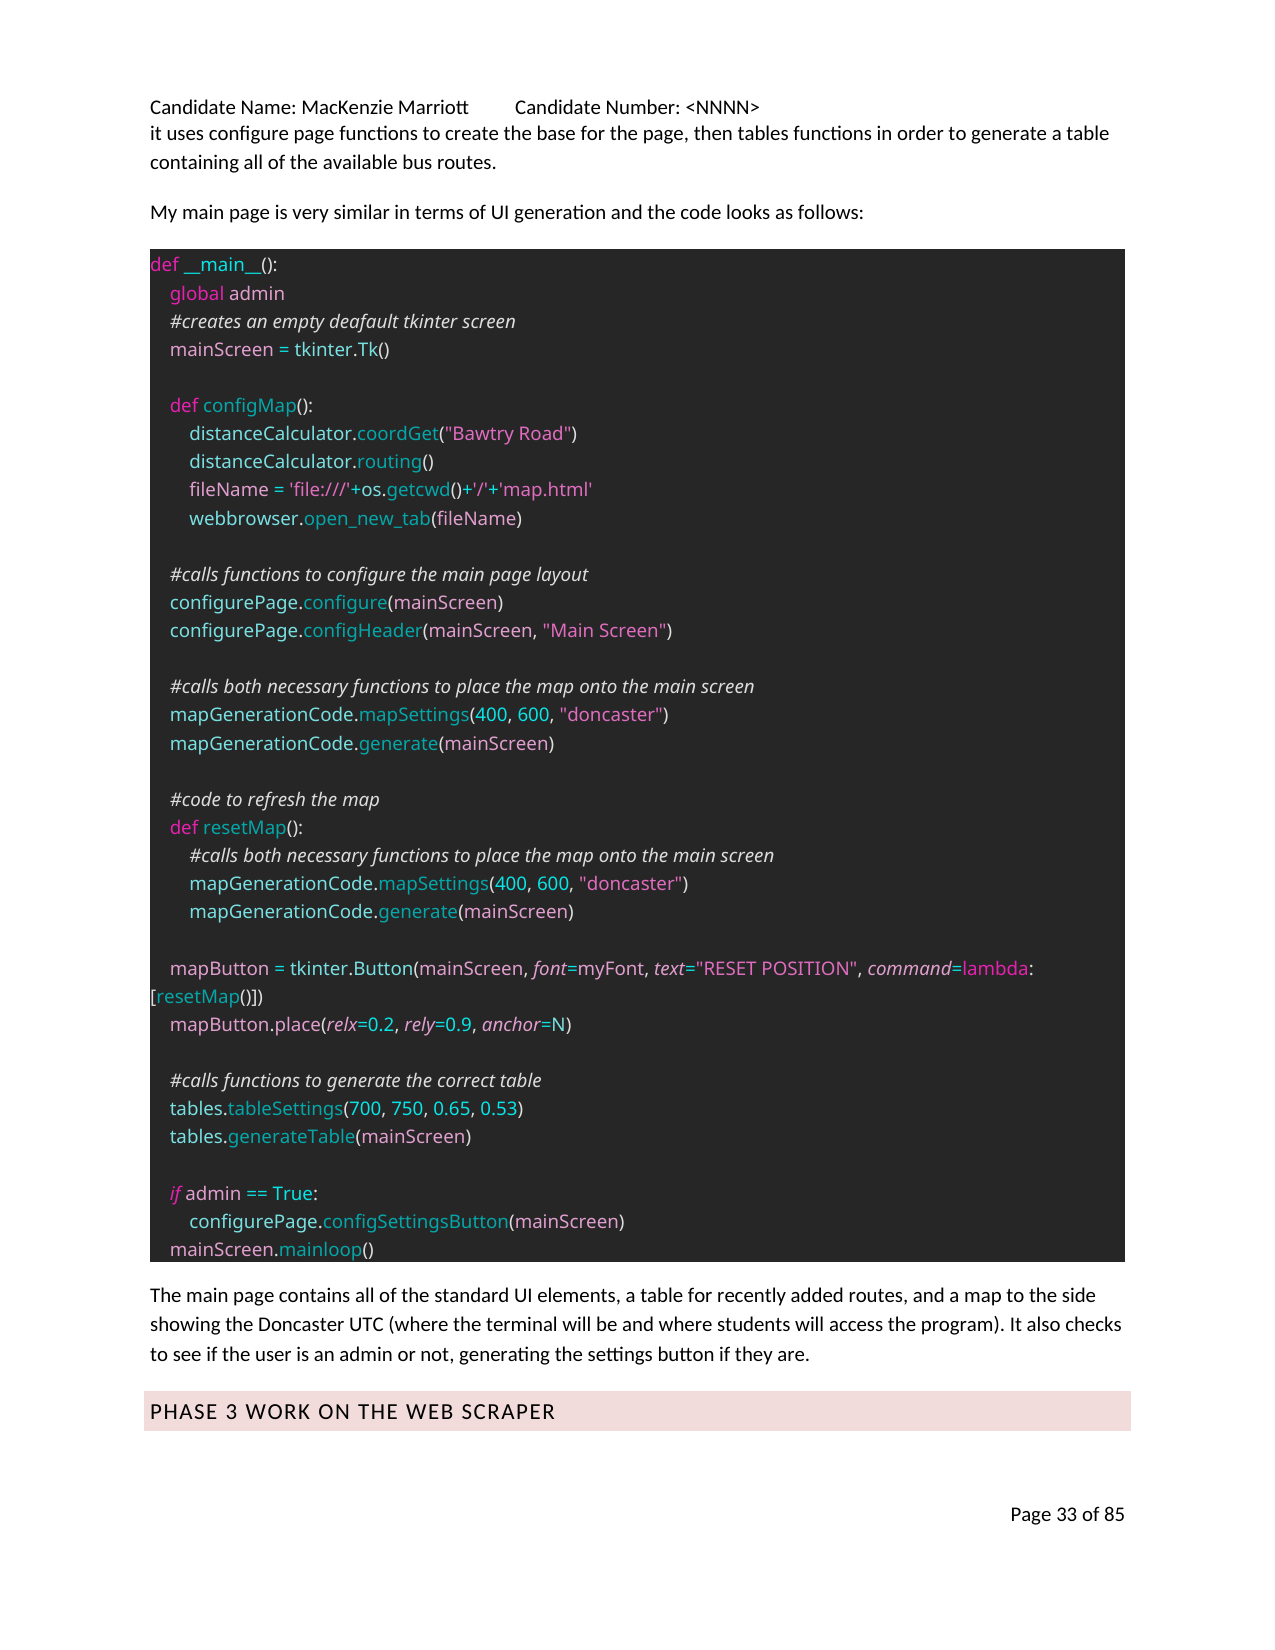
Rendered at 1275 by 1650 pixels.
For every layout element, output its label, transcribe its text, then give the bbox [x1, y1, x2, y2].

text def configMap(): [150, 390, 1125, 418]
text distanceCalculator.coordGet("Bawtry Road") [150, 418, 1125, 446]
text mainScreen = tkinter.Tk() [150, 333, 1125, 362]
text if admin == True: [150, 1177, 1125, 1205]
text #calls functions to configure the main page layout [150, 558, 1125, 587]
text tables.tableSettings(700, 750, 0.65, 0.53) [150, 1093, 1125, 1121]
text configurePage.configHeader(mainScreen, "Main Screen") [150, 615, 1125, 643]
text mapGenerationCode.generate(mainScreen) [150, 727, 1125, 755]
text #creates an empty deafault tkinter screen [150, 305, 1125, 333]
text #code to refresh the map [150, 783, 1125, 812]
text The main page contains all of the standard UI elements, a table for recently added routes, and a map to the side showing the Doncaster UTC (where the terminal will be and where students will access the program). It also checks to see if the user is an admin or not, generating the settings button if they are. [150, 1282, 1125, 1366]
text it uses configure page functions to create the base for the page, then tables functions in order to generate a table containing all of the available bus routes. [150, 120, 1125, 174]
text def resetMap(): [150, 812, 1125, 840]
text def __main__(): [150, 249, 1125, 277]
text tables.generateTable(mainScreen) [150, 1121, 1125, 1149]
text mapButton.place(relx=0.2, rely=0.9, anchor=N) [150, 1008, 1125, 1037]
text configurePage.configure(mainScreen) [150, 587, 1125, 615]
text mapButton = tkinter.Button(mainScreen, font=myFont, text="RESET POSITION", command=lambda:[resetMap()]) [150, 952, 1125, 1008]
text distanceCalculator.routing() [150, 446, 1125, 474]
text mapGenerationCode.mapSettings(400, 600, "doncaster") [150, 699, 1125, 727]
text mapGenerationCode.mapSettings(400, 600, "doncaster") [150, 868, 1125, 896]
text configurePage.configSettingsButton(mainScreen) [150, 1205, 1125, 1233]
text #calls functions to generate the correct table [150, 1065, 1125, 1093]
text mapGenerationCode.generate(mainScreen) [150, 896, 1125, 924]
text My main page is very similar in terms of UI generation and the code looks as follows: [150, 199, 1125, 224]
text webbrowser.open_new_tab(fileName) [150, 502, 1125, 530]
text mainScreen.mainloop() [150, 1233, 1125, 1262]
subtitle Phase 3 Work on the Web scraper [150, 1397, 1125, 1425]
text fileName = 'file:///'+os.getcwd()+'/'+'map.html' [150, 474, 1125, 502]
text #calls both necessary functions to place the map onto the main screen [150, 840, 1125, 868]
text #calls both necessary functions to place the map onto the main screen [150, 671, 1125, 699]
text global admin [150, 277, 1125, 305]
